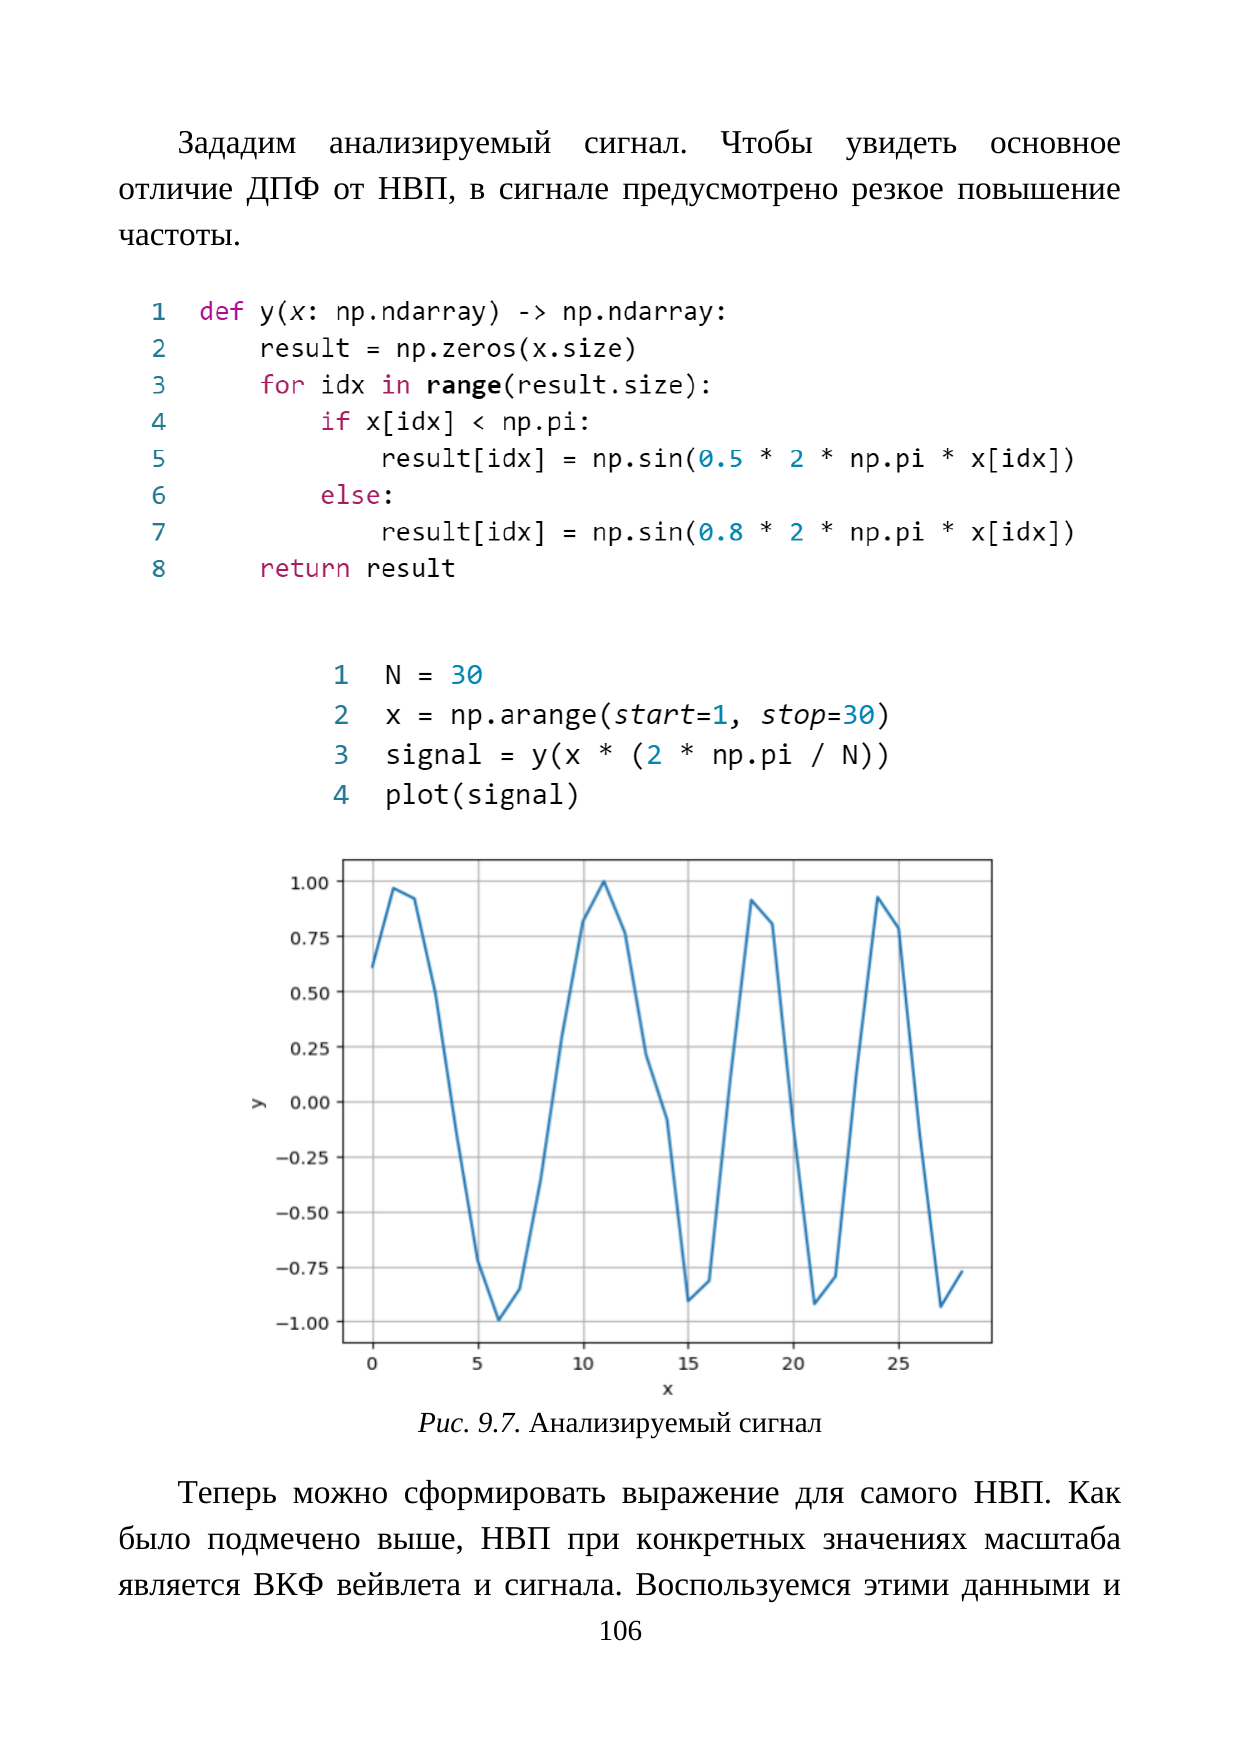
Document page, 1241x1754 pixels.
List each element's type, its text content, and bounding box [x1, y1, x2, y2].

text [118, 1472, 1122, 1602]
picture [118, 260, 1123, 1405]
text Рис. 9.7. Анализируемый сигнал [118, 1405, 1122, 1438]
text Зададим анализируемый сигнал. Чтобы увидеть основное отличие ДПФ от НВП, в сигнале предусмотрено резкое повышение частоты. [118, 122, 1122, 252]
